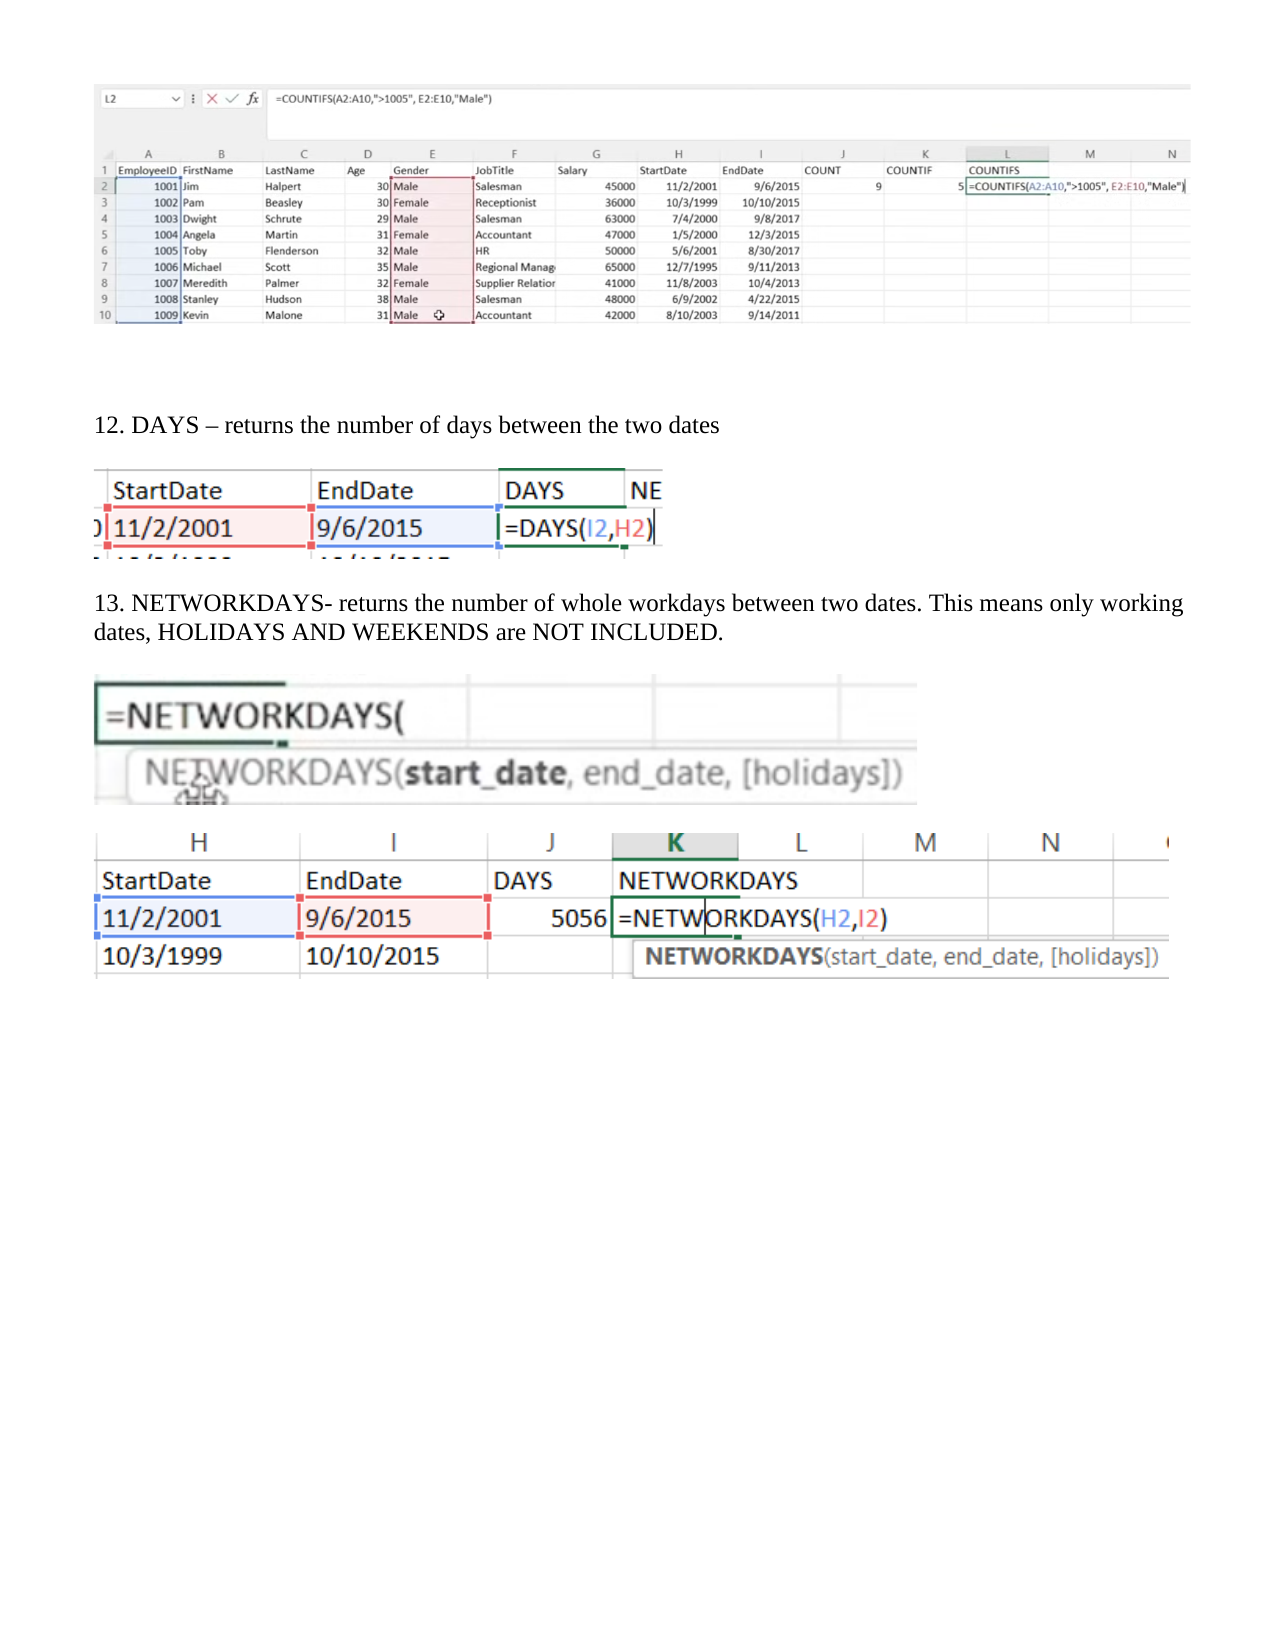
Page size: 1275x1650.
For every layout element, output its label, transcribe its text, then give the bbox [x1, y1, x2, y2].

picture [93, 468, 663, 559]
text 13. NETWORKDAYS- returns the number of whole workdays between two dates. This means only working dates, HOLIDAYS AND WEEKENDS are NOT INCLUDED. [94, 588, 1191, 646]
picture [93, 84, 1191, 324]
text 12. DAYS – returns the number of days between the two dates [94, 410, 1191, 439]
picture [93, 674, 918, 805]
picture [93, 833, 1169, 979]
